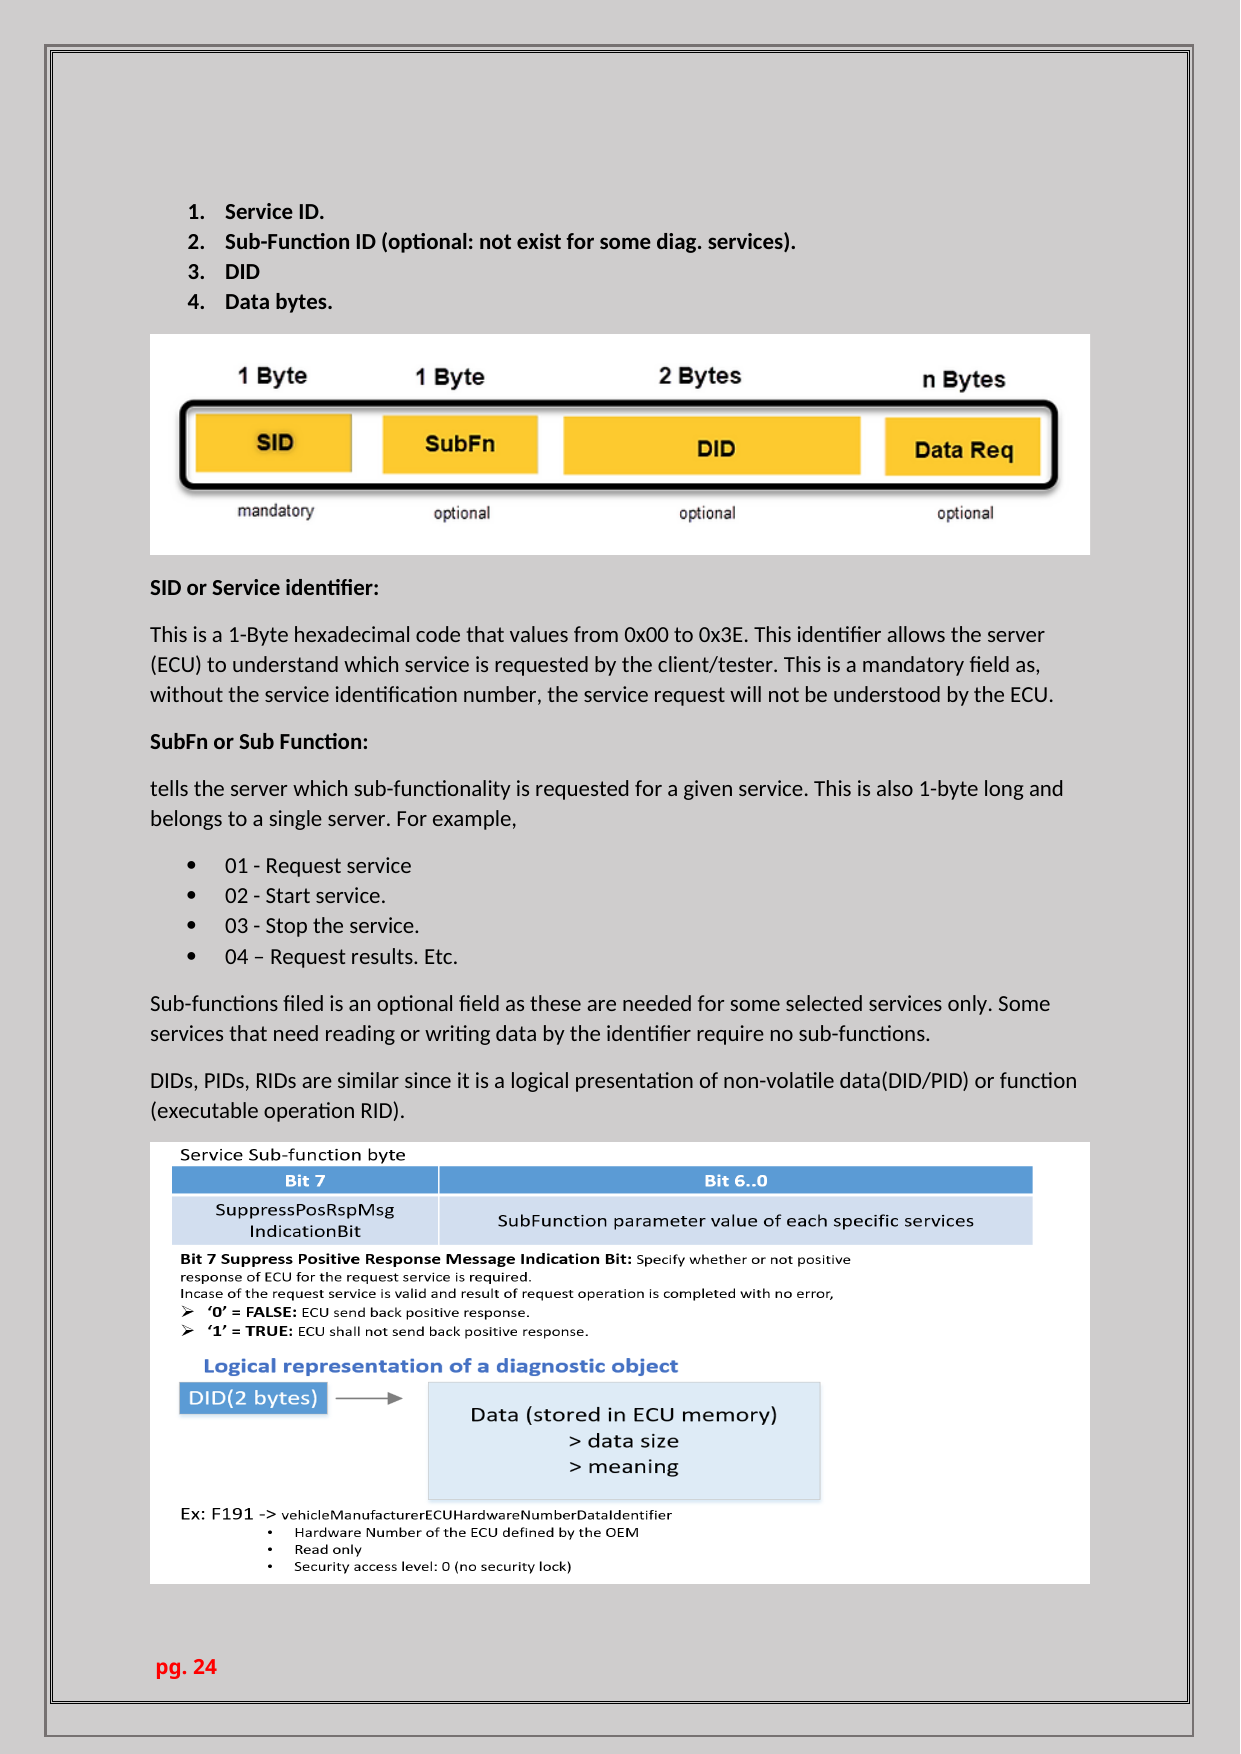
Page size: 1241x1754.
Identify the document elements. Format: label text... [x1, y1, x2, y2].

list Service ID. [187, 197, 1090, 225]
text SID or Service identifier: [150, 573, 1090, 601]
list 04 – Request results. Etc. [187, 942, 1090, 970]
text Sub-functions filed is an optional field as these are needed for some selected services only. Some services that need reading or writing data by the identifier require no sub-functions. [150, 989, 1090, 1047]
list Data bytes. [187, 287, 1090, 316]
text This is a 1-Byte hexadecimal code that values from 0x00 to 0x3E. This identifier allows the server (ECU) to understand which service is requested by the client/tester. This is a mandatory field as, without the service identification number, the service request will not be understood by the ECU. [150, 620, 1090, 708]
picture [150, 1142, 1090, 1584]
list 02 - Start service. [187, 881, 1090, 909]
text SubFn or Sub Function: [150, 727, 1090, 755]
text DIDs, PIDs, RIDs are similar since it is a logical presentation of non-volatile data(DID/PID) or function (executable operation RID). [150, 1066, 1090, 1124]
list 03 - Stop the service. [187, 912, 1090, 939]
text tells the server which sub-functionality is requested for a given service. This is also 1-byte long and belongs to a single server. For example, [150, 774, 1090, 832]
list DID [187, 257, 1090, 285]
list 01 - Request service [187, 851, 1090, 879]
list Sub-Function ID (optional: not exist for some diag. services). [187, 227, 1090, 255]
picture [150, 334, 1091, 555]
